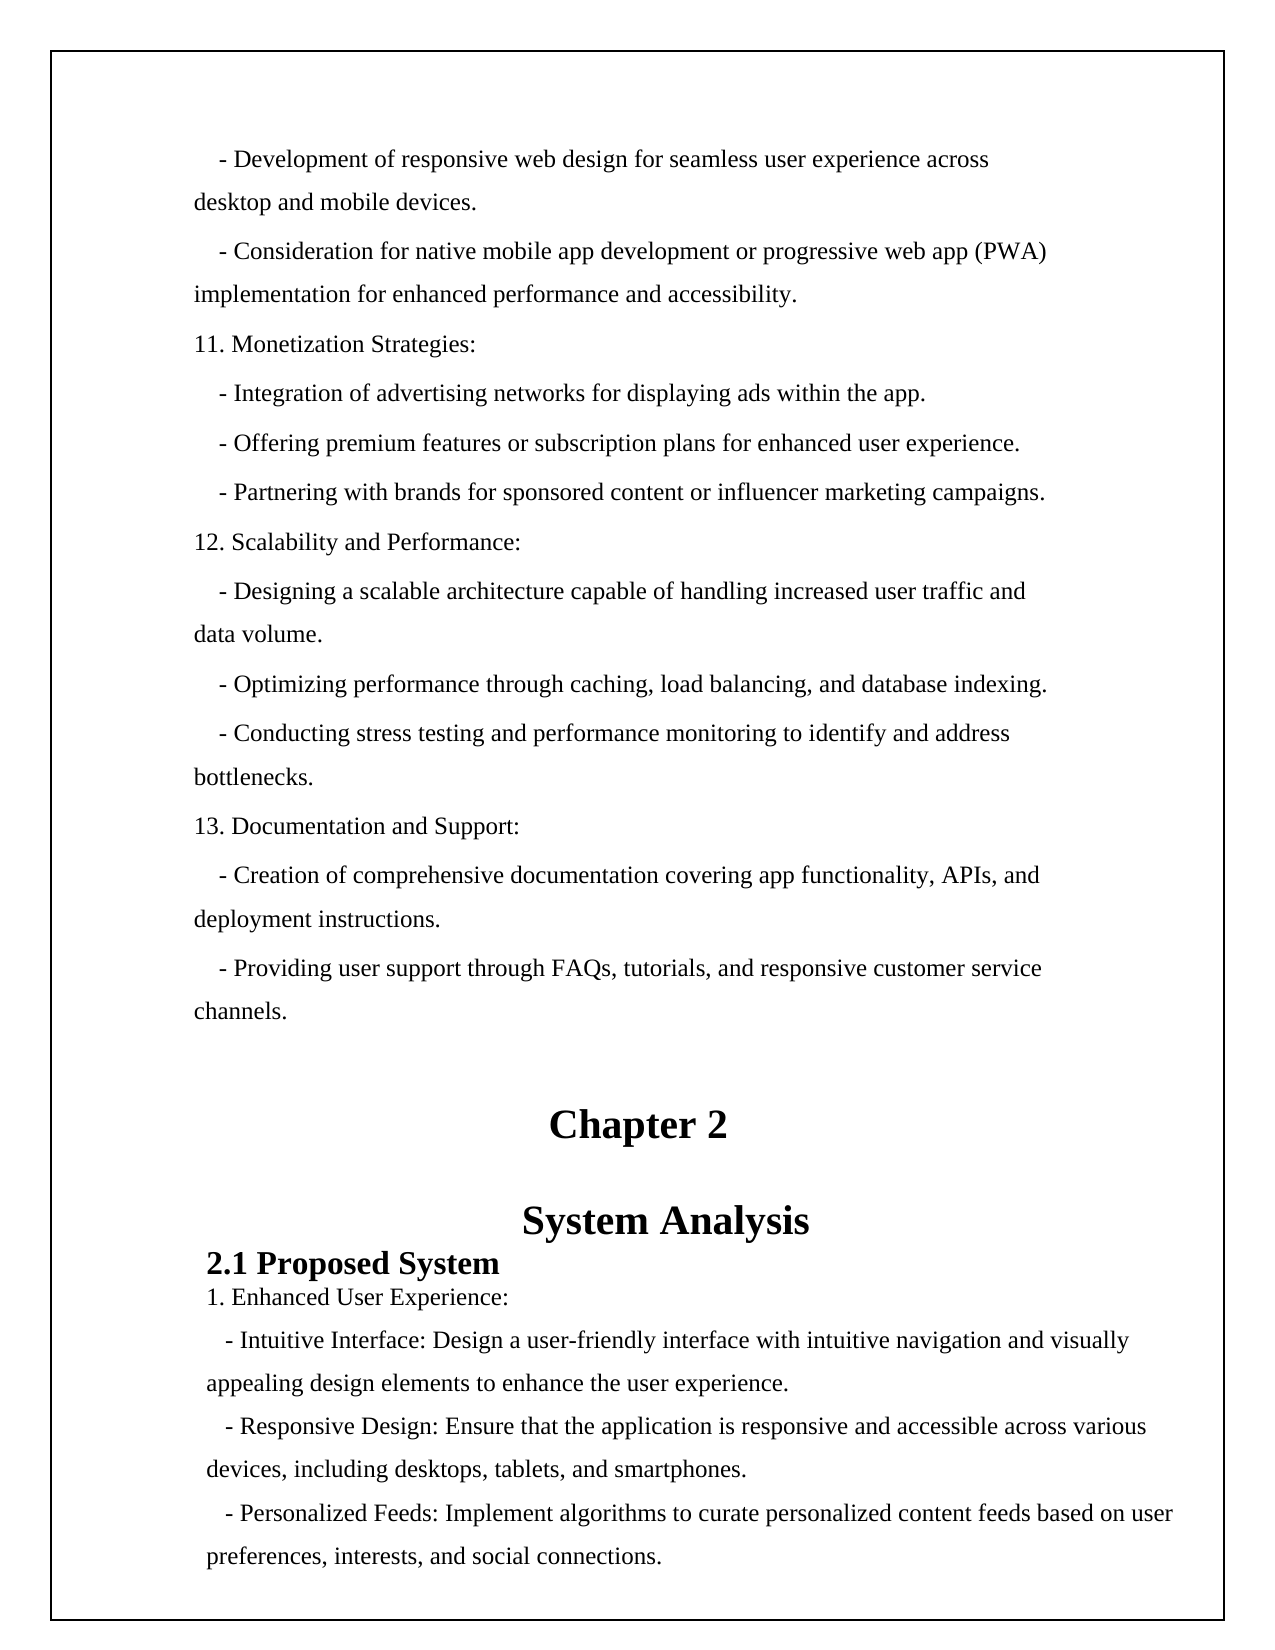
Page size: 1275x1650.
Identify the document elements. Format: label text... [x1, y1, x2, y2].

text - Personalized Feeds: Implement algorithms to curate personalized content feeds based on user preferences, interests, and social connections. [206, 1498, 1183, 1569]
subtitle - Providing user support through FAQs, tutorials, and responsive customer service channels. [194, 953, 1073, 1025]
text System Analysis [218, 1196, 1113, 1244]
subtitle - Offering premium features or subscription plans for enhanced user experience. [194, 428, 1073, 457]
subtitle - Optimizing performance through caching, load balancing, and database indexing. [194, 669, 1073, 698]
subtitle Chapter 2 [203, 1100, 1073, 1148]
subtitle - Creation of comprehensive documentation covering app functionality, APIs, and deployment instructions. [194, 861, 1073, 932]
subtitle - Conducting stress testing and performance monitoring to identify and address bottlenecks. [194, 718, 1073, 790]
subtitle 12. Scalability and Performance: [194, 527, 1073, 556]
list Proposed System [206, 1244, 1183, 1282]
text - Responsive Design: Ensure that the application is responsive and accessible across various devices, including desktops, tablets, and smartphones. [206, 1411, 1183, 1483]
subtitle - Partnering with brands for sponsored content or influencer marketing campaigns. [194, 477, 1073, 506]
subtitle 13. Documentation and Support: [194, 811, 1073, 840]
subtitle - Integration of advertising networks for displaying ads within the app. [194, 378, 1073, 407]
subtitle - Designing a scalable architecture capable of handling increased user traffic and data volume. [194, 576, 1073, 648]
subtitle - Consideration for native mobile app development or progressive web app (PWA) implementation for enhanced performance and accessibility. [194, 236, 1073, 308]
text - Intuitive Interface: Design a user-friendly interface with intuitive navigation and visually appealing design elements to enhance the user experience. [206, 1325, 1183, 1397]
subtitle - Development of responsive web design for seamless user experience across desktop and mobile devices. [194, 144, 1073, 216]
subtitle 11. Monetization Strategies: [194, 329, 1073, 358]
text 1. Enhanced User Experience: [206, 1282, 1183, 1311]
